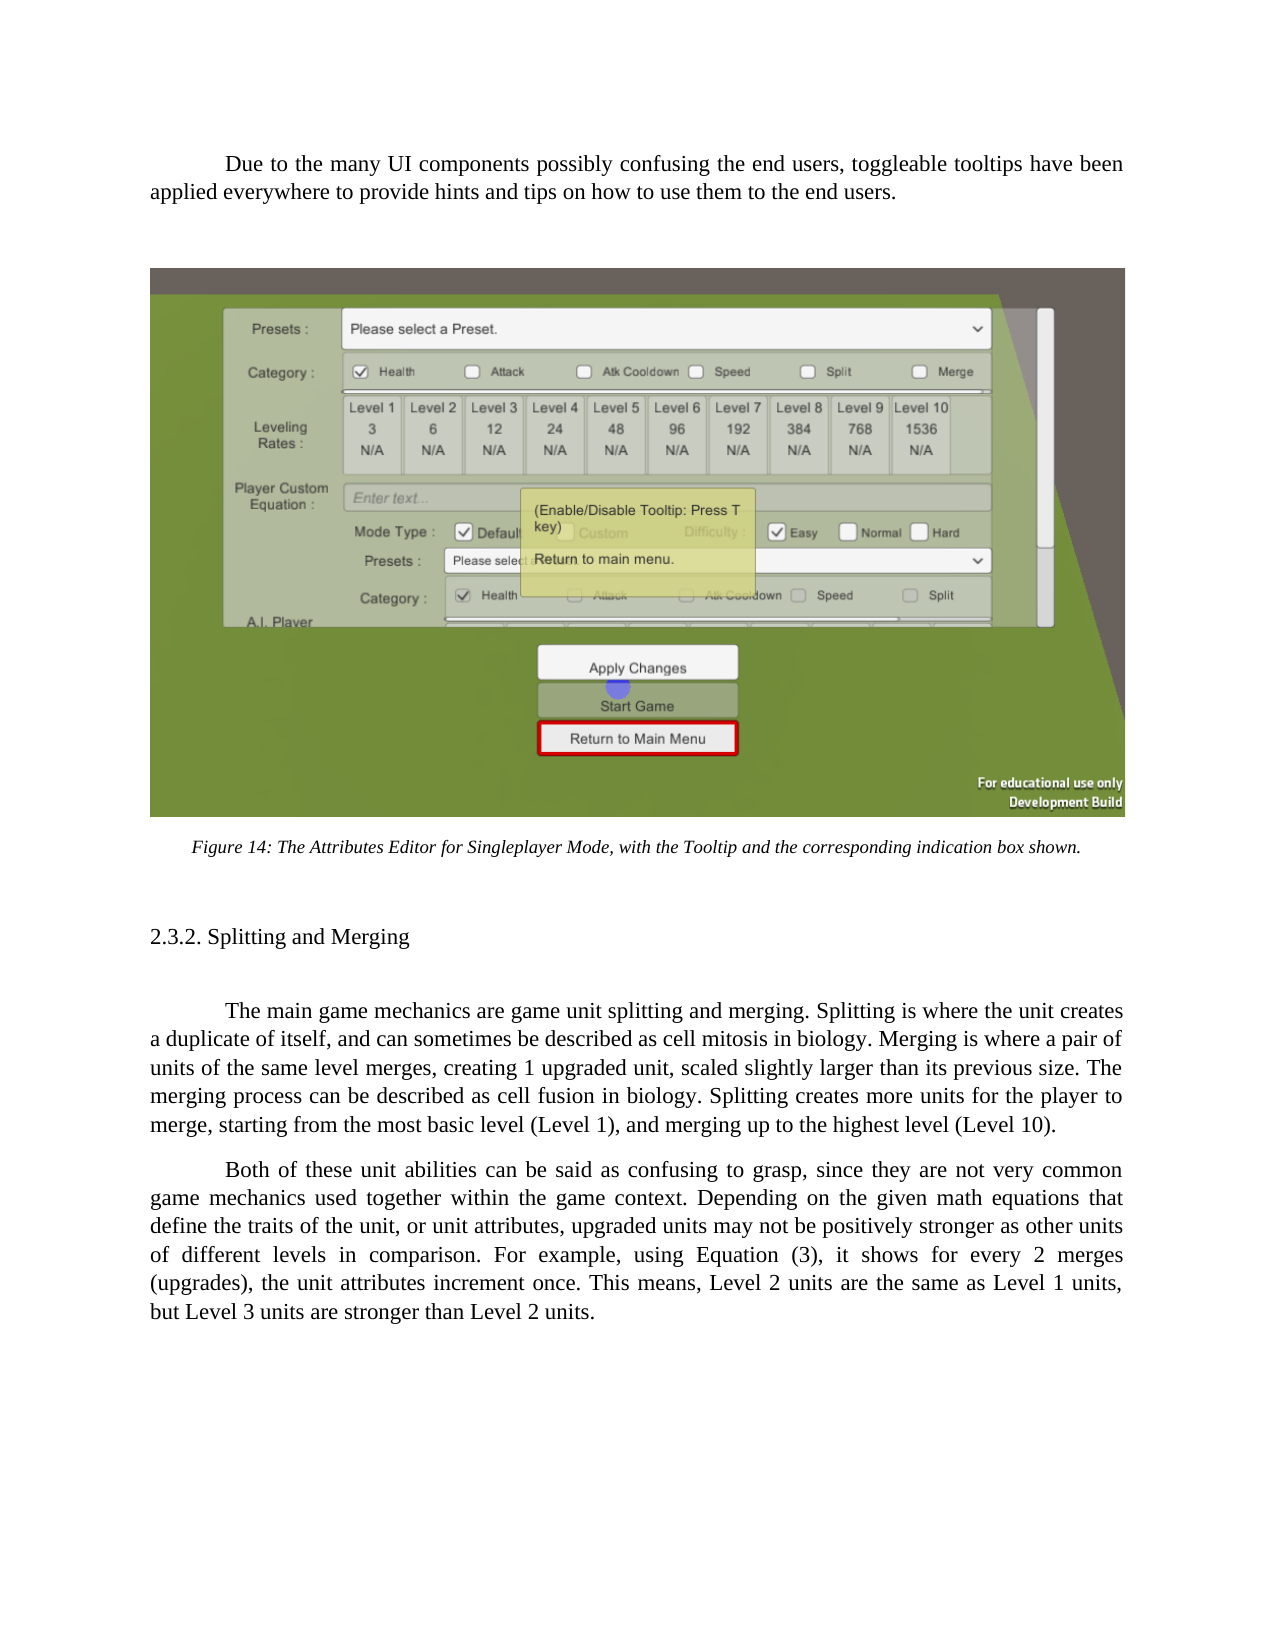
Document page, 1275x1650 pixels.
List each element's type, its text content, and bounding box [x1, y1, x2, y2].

text The main game mechanics are game unit splitting and merging. Splitting is where the unit creates a duplicate of itself, and can sometimes be described as cell mitosis in biology. Merging is where a pair of units of the same level merges, creating 1 upgraded unit, scaled slightly larger than its previous size. The merging process can be described as cell fusion in biology. Splitting creates more units for the player to merge, starting from the most basic level (Level 1), and merging up to the highest level (Level 10). [150, 997, 1125, 1137]
picture [150, 268, 1125, 817]
text Both of these unit abilities can be said as confusing to grasp, since they are not very common game mechanics used together within the game context. Depending on the given math equations that define the traits of the unit, or unit attributes, upgraded units may not be positively stronger as other units of different levels in comparison. For example, using Equation (3), it shows for every 2 merges (upgrades), the unit attributes increment once. This means, Level 2 units are the same as Level 1 units, but Level 3 units are stronger than Level 2 units. [150, 1156, 1125, 1324]
text Figure 14: The Attributes Editor for Singleplayer Mode, with the Tooltip and the corresponding indication box shown. [150, 836, 1125, 857]
subtitle 2.3.2. Splitting and Merging [150, 923, 1125, 950]
text Due to the many UI components possibly confusing the end users, toggleable tooltips have been applied everywhere to provide hints and tips on how to use them to the end users. [150, 150, 1125, 205]
